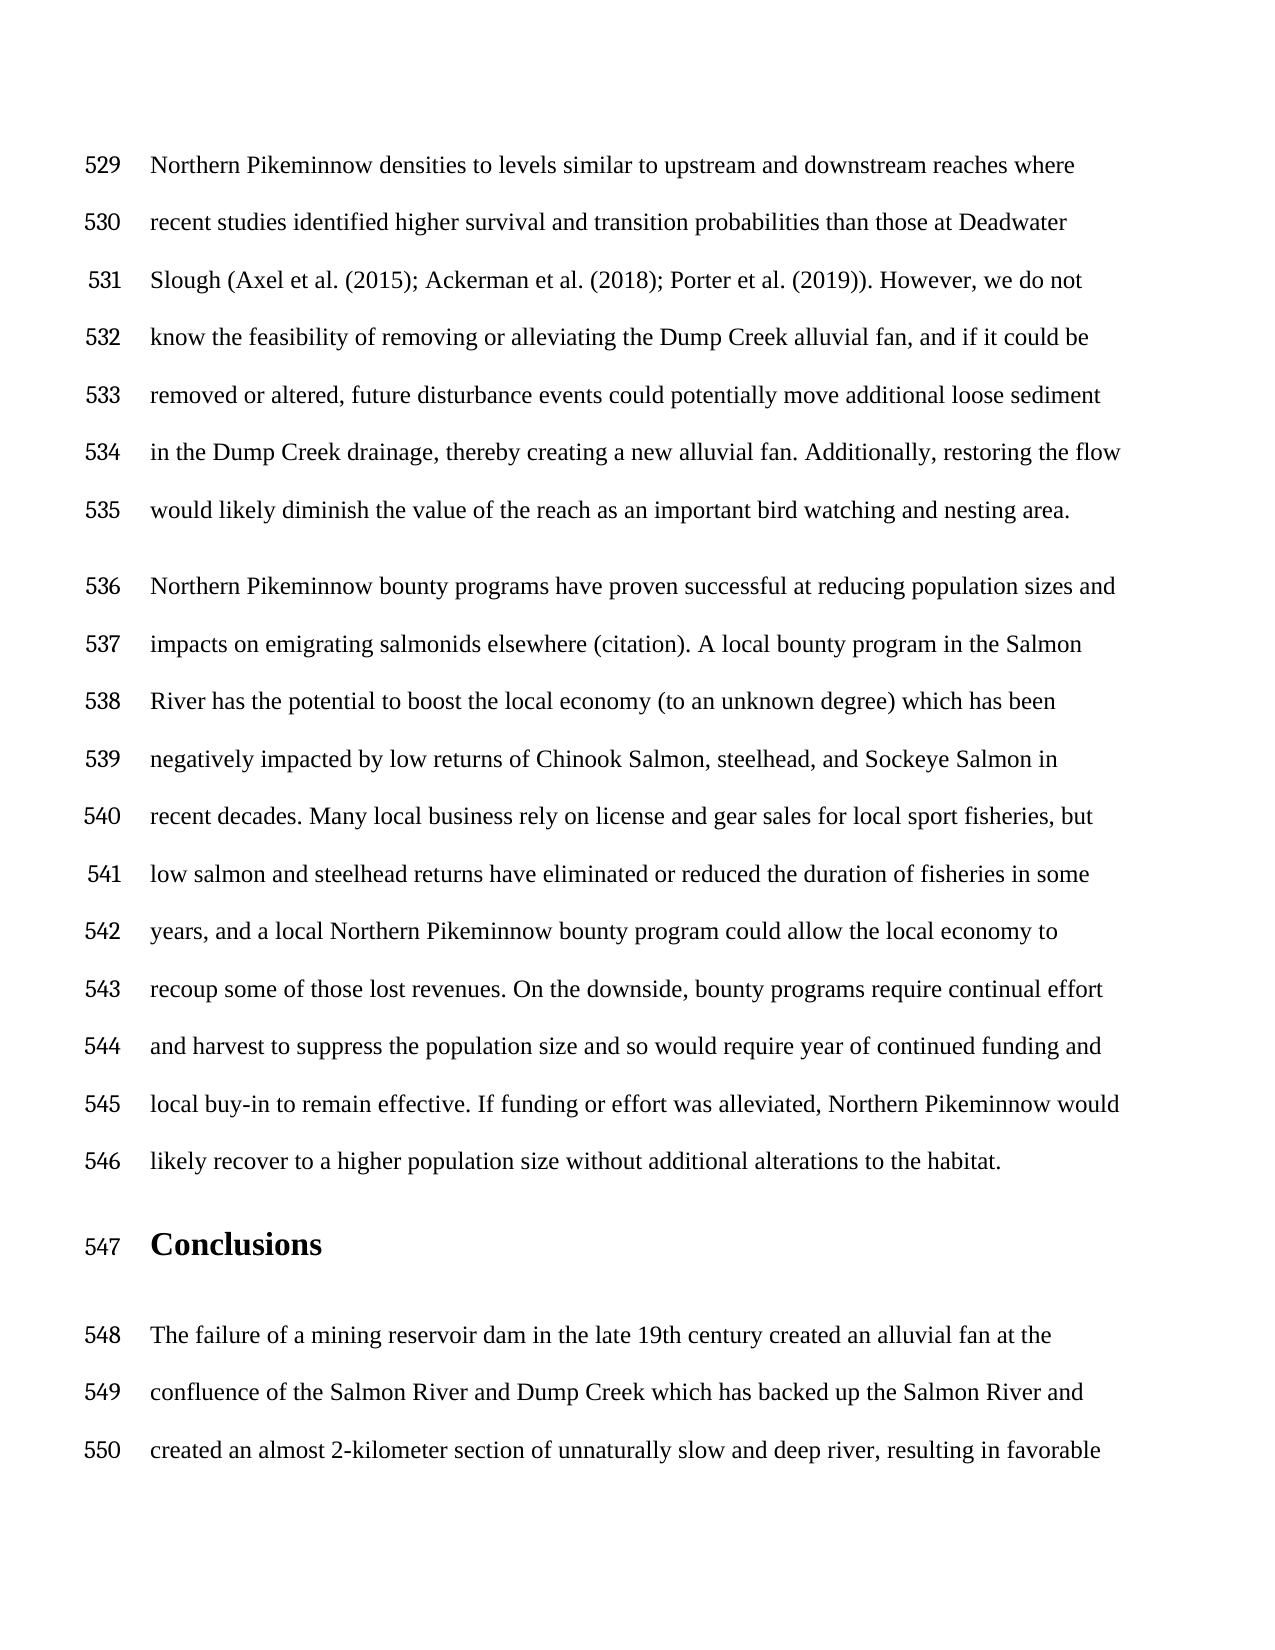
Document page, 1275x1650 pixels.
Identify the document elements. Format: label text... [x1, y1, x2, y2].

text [150, 150, 1125, 524]
subtitle Conclusions [150, 1224, 1125, 1263]
text Northern Pikeminnow bounty programs have proven successful at reducing population sizes and impacts on emigrating salmonids elsewhere (citation). A local bounty program in the Salmon River has the potential to boost the local economy (to an unknown degree) which has been negatively impacted by low returns of Chinook Salmon, steelhead, and Sockeye Salmon in recent decades. Many local business rely on license and gear sales for local sport fisheries, but low salmon and steelhead returns have eliminated or reduced the duration of fisheries in some years, and a local Northern Pikeminnow bounty program could allow the local economy to recoup some of those lost revenues. On the downside, bounty programs require continual effort and harvest to suppress the population size and so would require year of continued funding and local buy-in to remain effective. If funding or effort was alleviated, Northern Pikeminnow would likely recover to a higher population size without additional alterations to the habitat. [150, 571, 1125, 1175]
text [150, 1320, 1125, 1464]
